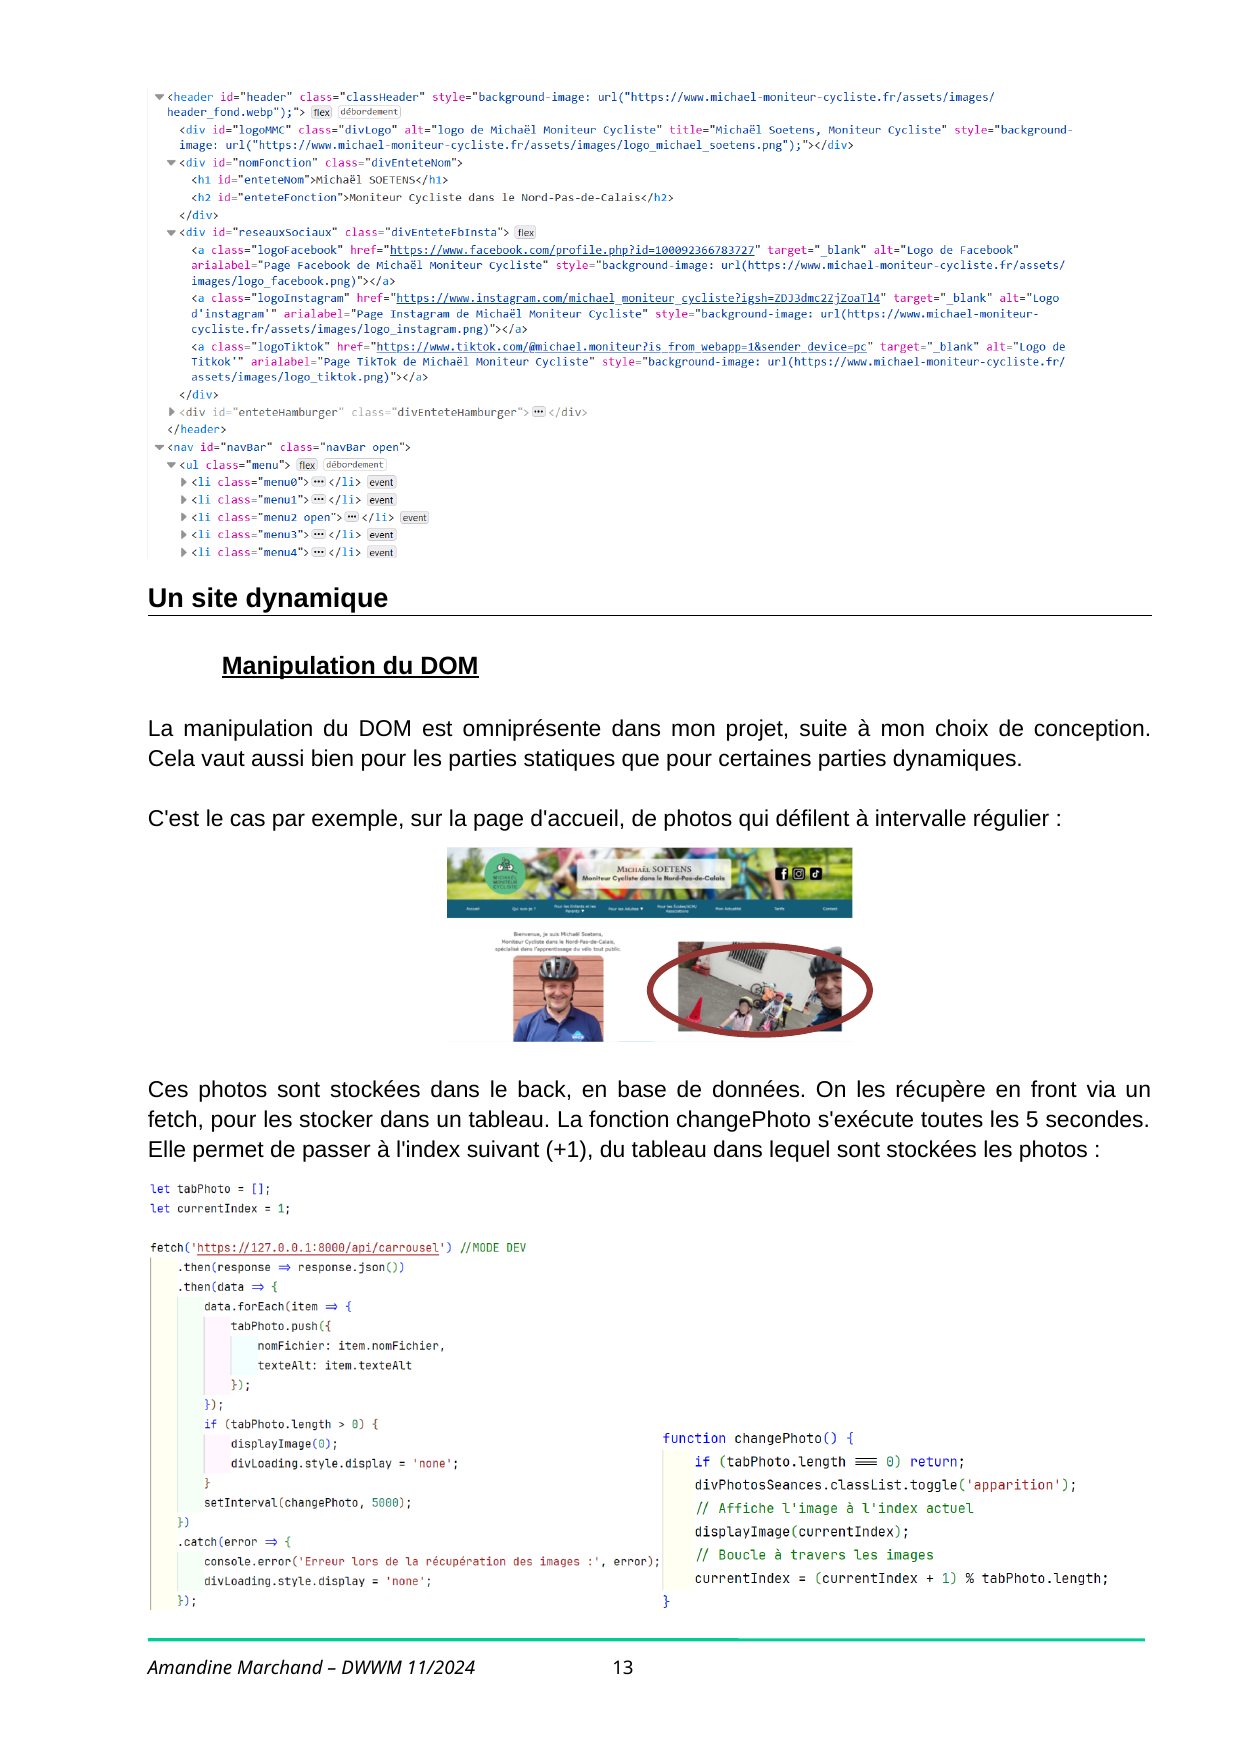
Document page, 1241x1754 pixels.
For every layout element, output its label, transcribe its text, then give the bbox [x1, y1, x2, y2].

text Ces photos sont stockées dans le back, en base de données. On les récupère en front via un fetch, pour les stocker dans un tableau. La fonction changePhoto s'exécute toutes les 5 secondes. Elle permet de passer à l'index suivant (+1), du tableau dans lequel sont stockées les photos : [148, 1076, 1152, 1163]
picture [447, 847, 853, 1042]
text C'est le cas par exemple, sur la page d'accueil, de photos qui défilent à intervalle régulier : [148, 805, 1152, 832]
picture [654, 950, 853, 1031]
picture [147, 1179, 1111, 1610]
text La manipulation du DOM est omniprésente dans mon projet, suite à mon choix de conception. Cela vaut aussi bien pour les parties statiques que pour certaines parties dynamiques. [148, 714, 1152, 771]
text Manipulation du DOM [148, 651, 1152, 680]
subtitle Un site dynamique [148, 582, 1152, 615]
picture [147, 88, 1082, 558]
